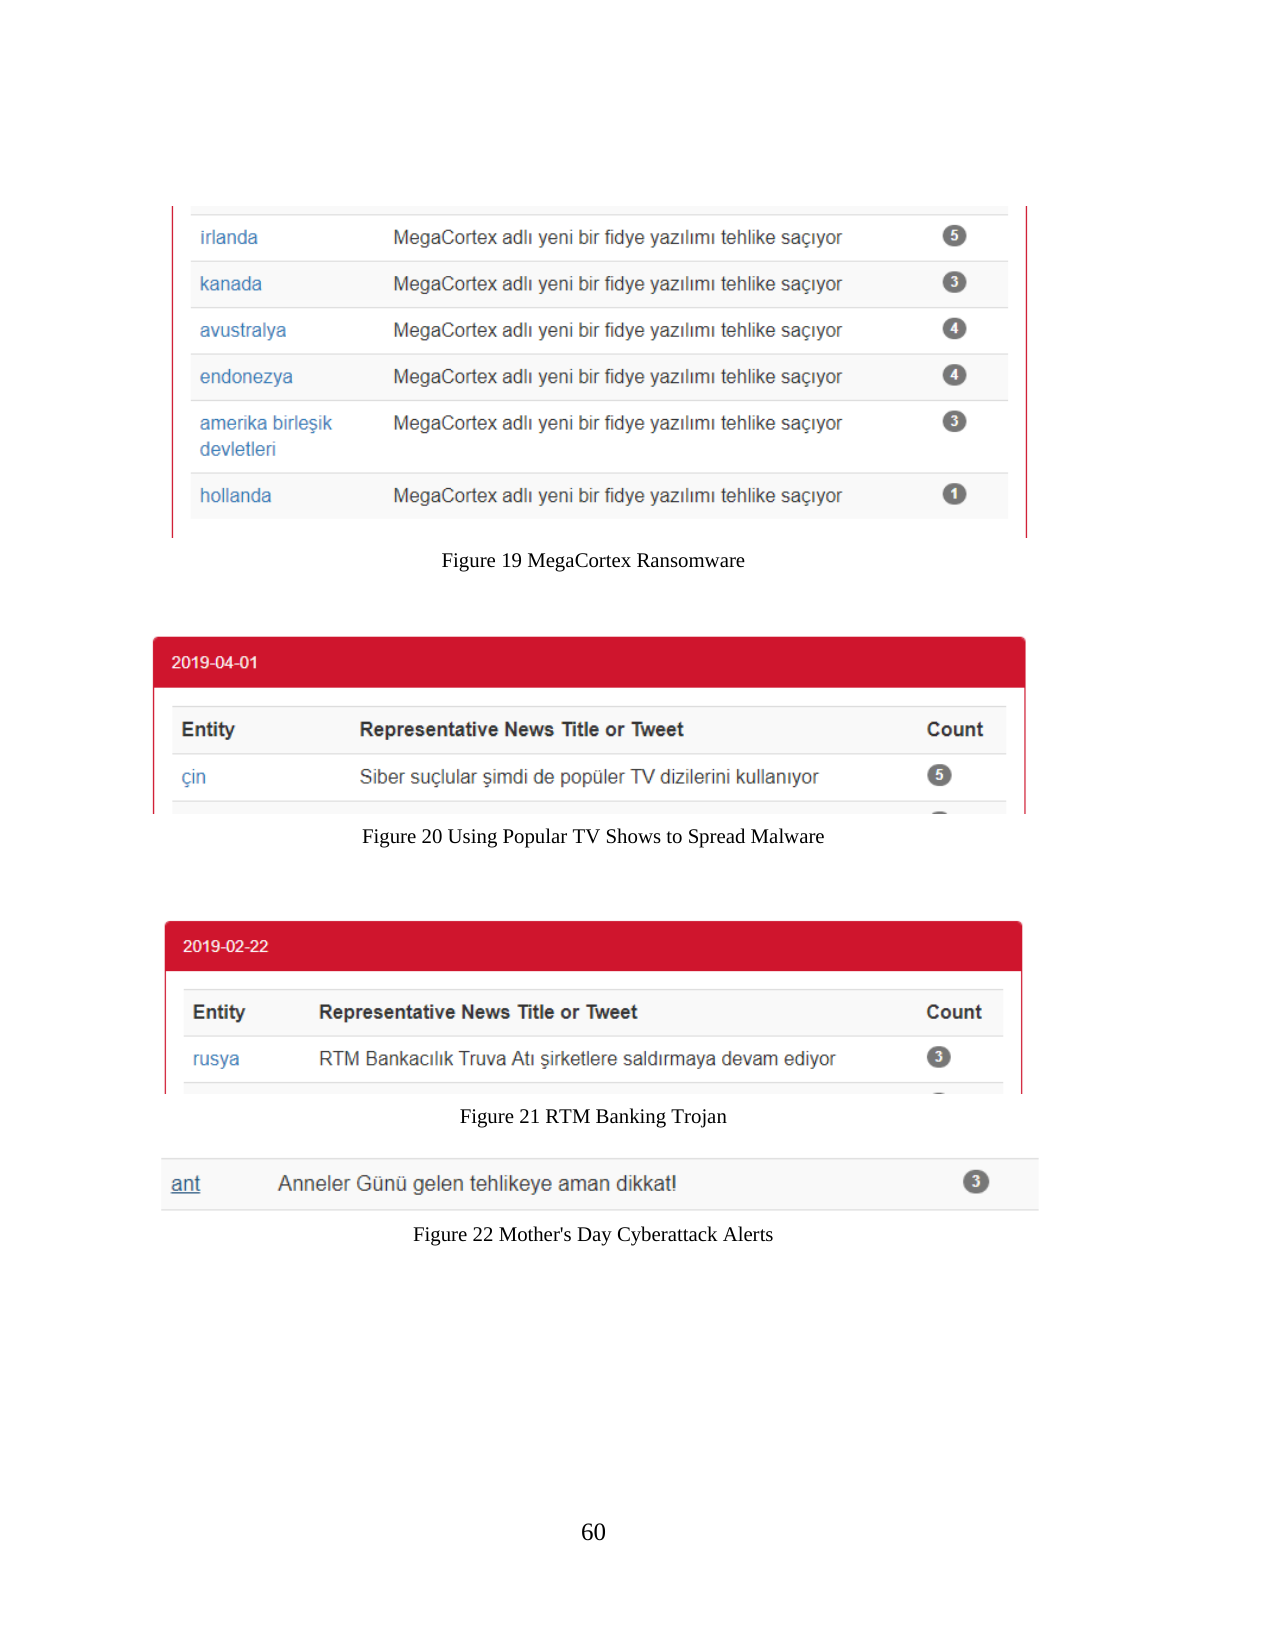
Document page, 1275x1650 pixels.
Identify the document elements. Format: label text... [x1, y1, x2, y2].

text Figure 19 MegaCortex Ransomware [148, 548, 1039, 572]
picture [147, 206, 1039, 538]
text Figure 20 Using Popular TV Shows to Spread Malware [148, 824, 1039, 848]
picture [147, 908, 1039, 1094]
picture [147, 1149, 1039, 1212]
picture [147, 632, 1039, 814]
text Figure 21 RTM Banking Trojan [148, 1104, 1039, 1128]
text Figure 22 Mother's Day Cyberattack Alerts [148, 1222, 1039, 1246]
